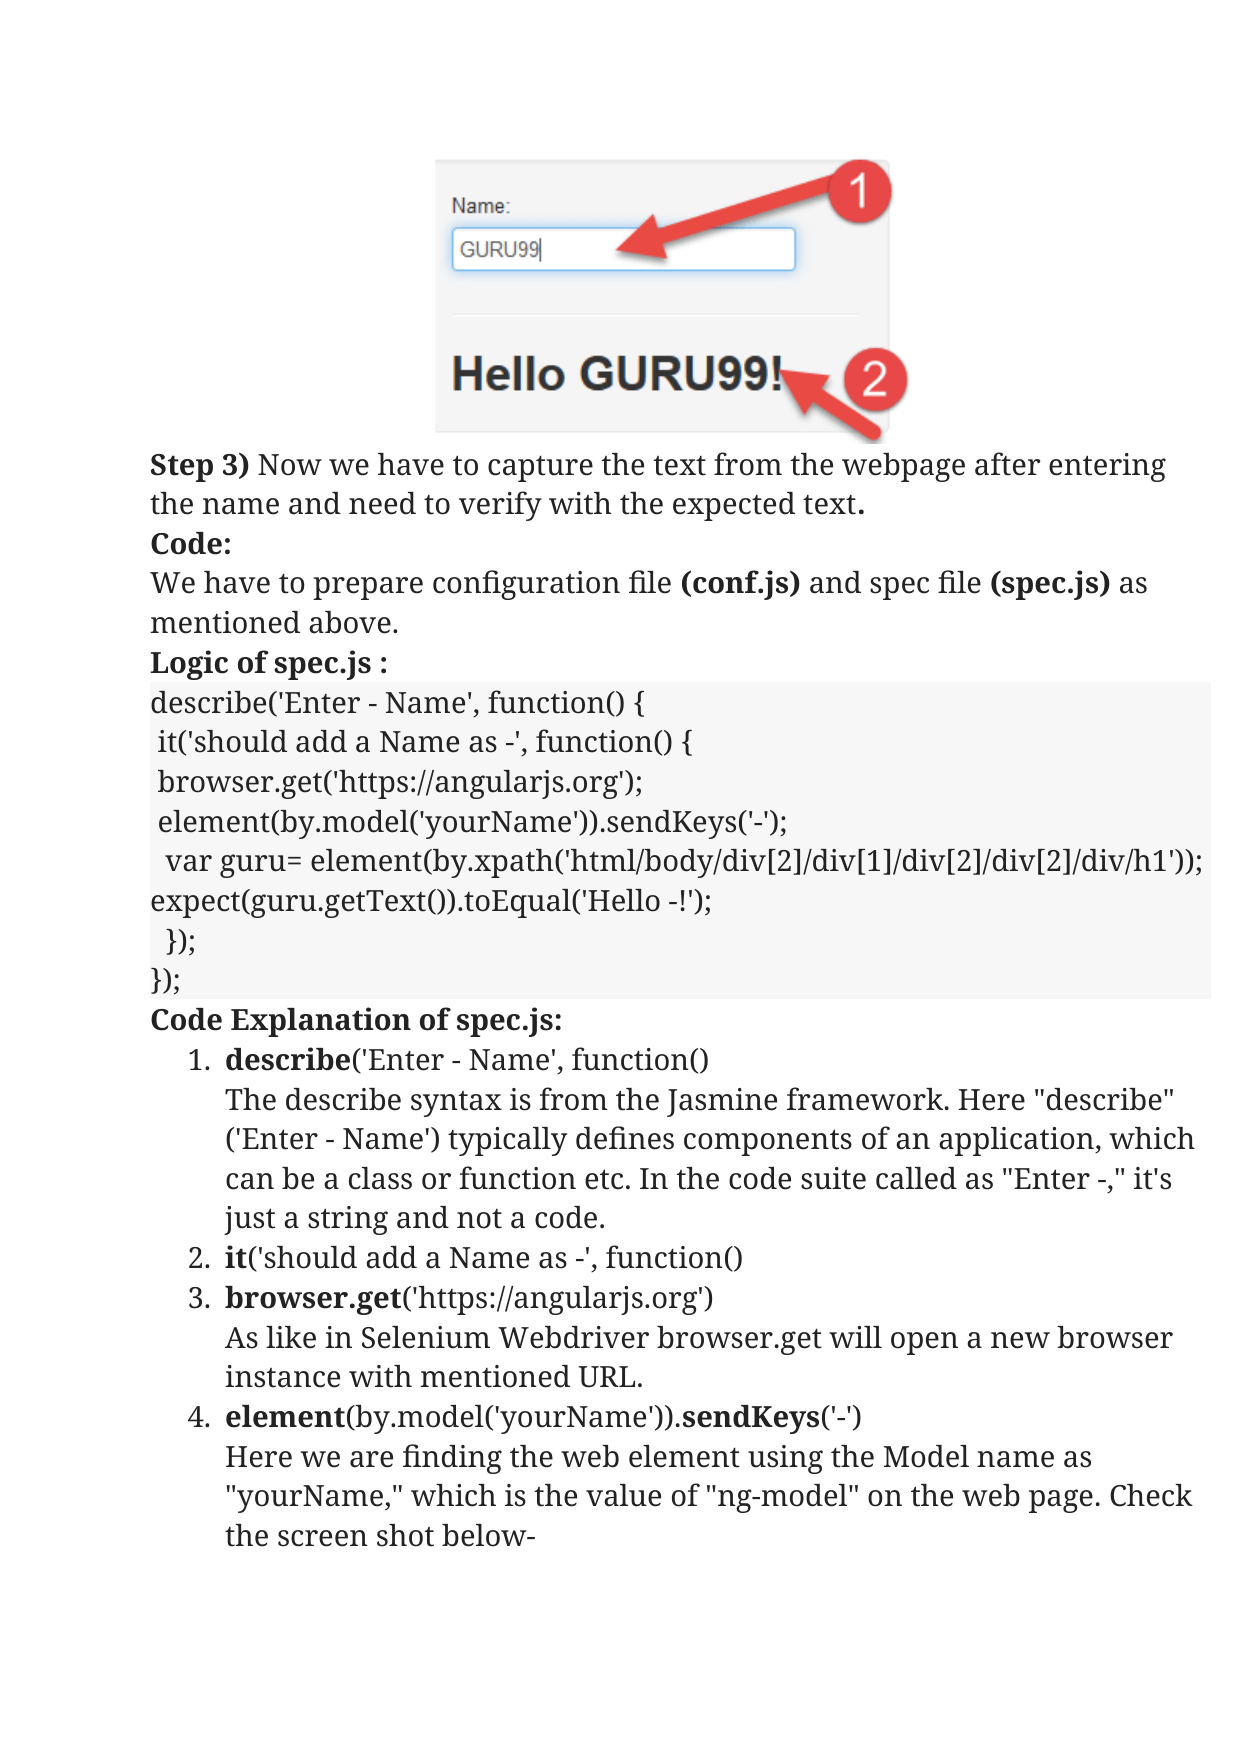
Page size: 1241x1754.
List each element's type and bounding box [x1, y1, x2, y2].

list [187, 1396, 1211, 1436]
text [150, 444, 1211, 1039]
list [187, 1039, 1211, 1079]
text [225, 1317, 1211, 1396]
picture [435, 150, 926, 444]
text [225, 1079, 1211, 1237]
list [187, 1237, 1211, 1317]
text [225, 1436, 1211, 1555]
